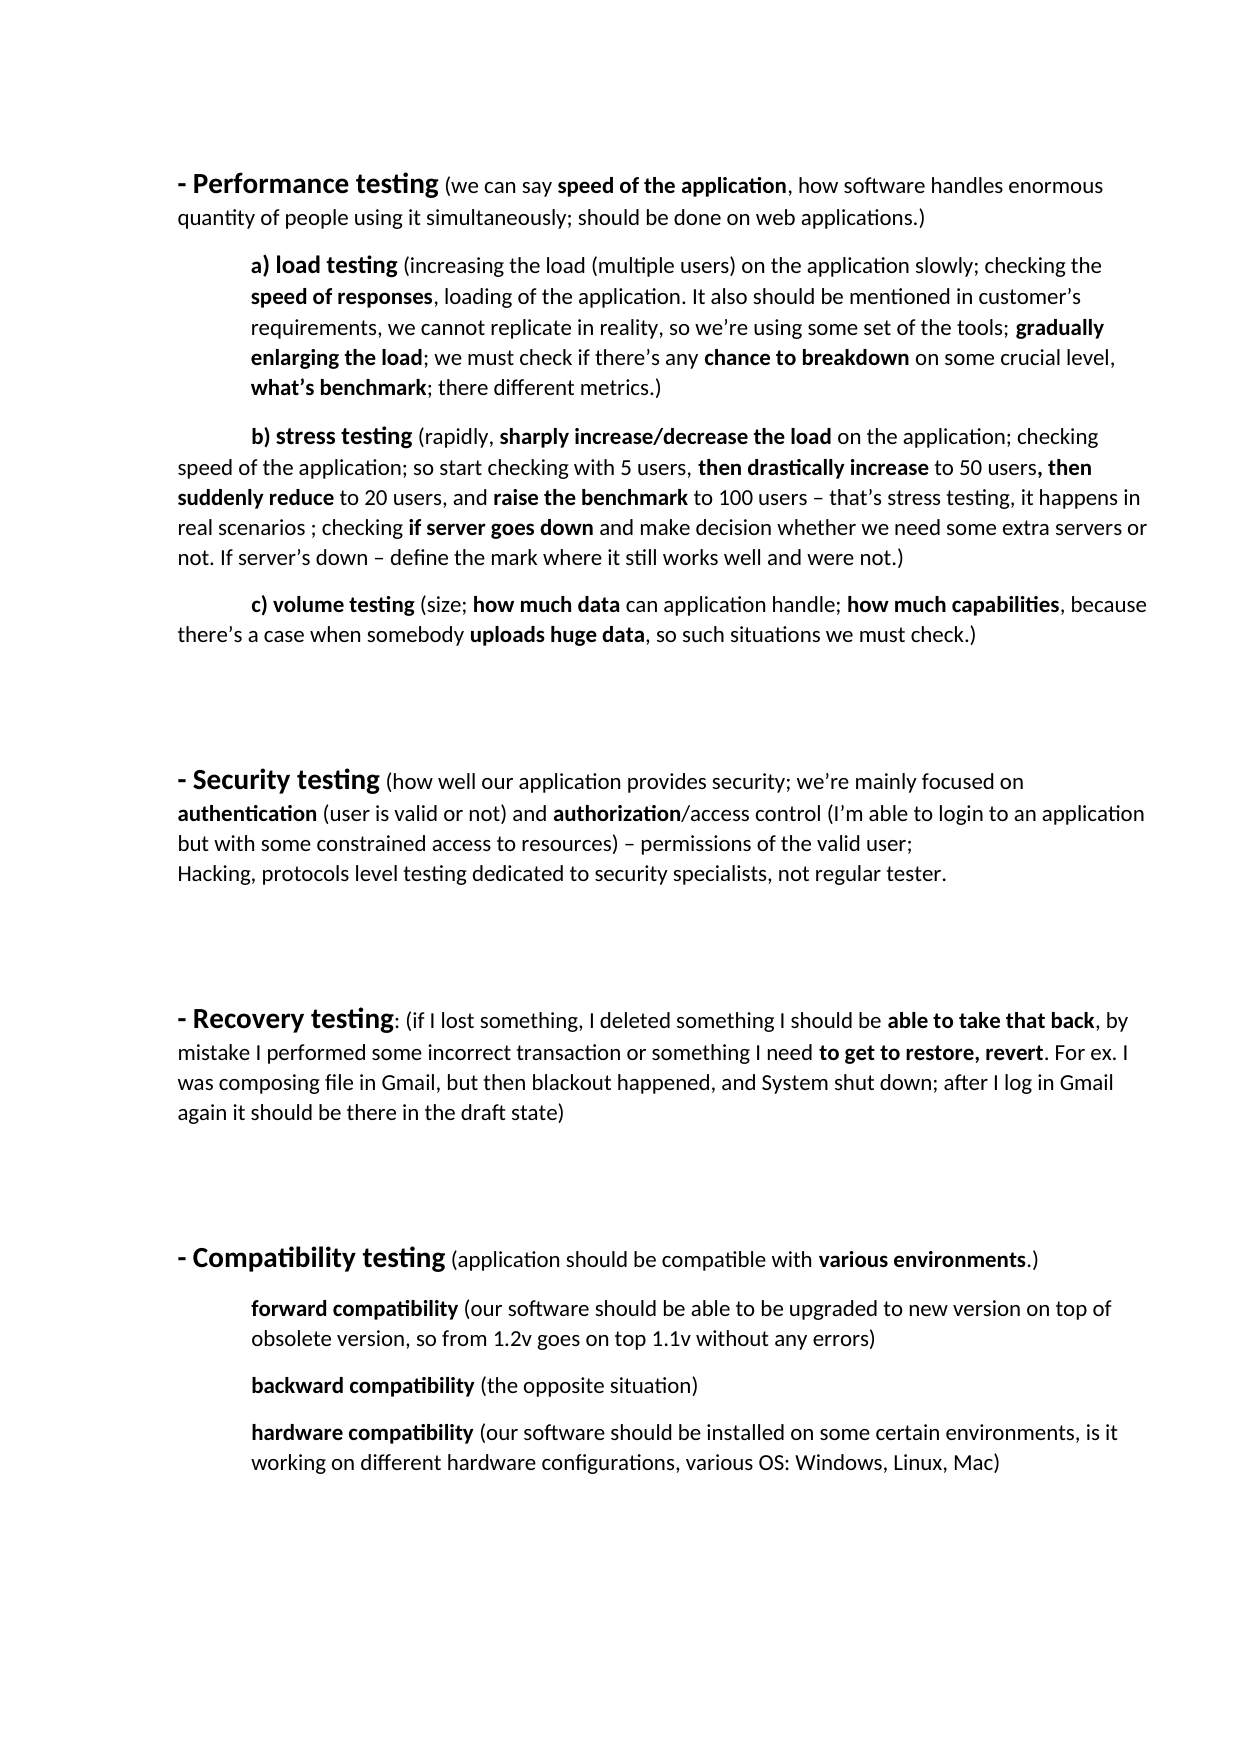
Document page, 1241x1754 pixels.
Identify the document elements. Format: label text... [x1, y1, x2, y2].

text - Security testing (how well our application provides security; we’re mainly focused on authentication (user is valid or not) and authorization/access control (I’m able to login to an application but with some constrained access to resources) – permissions of the valid user; Hacking, protocols level testing dedicated to security specialists, not regular tester. [177, 761, 1152, 887]
text a) load testing (increasing the load (multiple users) on the application slowly; checking the speed of responses, loading of the application. It also should be mentioned in customer’s requirements, we cannot replicate in reality, so we’re using some set of the tools; gradually enlarging the load; we must check if there’s any chance to breakdown on some crucial level, what’s benchmark; there different metrics.) [251, 250, 1152, 401]
text hardware compatibility (our software should be installed on some certain environments, is it working on different hardware configurations, various OS: Windows, Linux, Mac) [251, 1418, 1152, 1476]
text b) stress testing (rapidly, sharply increase/decrease the load on the application; checking speed of the application; so start checking with 5 users, then drastically increase to 50 users, then suddenly reduce to 20 users, and raise the benchmark to 100 users – that’s stress testing, it happens in real scenarios ; checking if server goes down and make decision whether we need some extra servers or not. If server’s down – define the mark where it still works well and were not.) [177, 420, 1152, 571]
text - Compatibility testing (application should be compatible with various environments.) [177, 1239, 1152, 1274]
text forward compatibility (our software should be able to be upgraded to new version on top of obsolete version, so from 1.2v goes on top 1.1v without any errors) [251, 1294, 1152, 1352]
text c) volume testing (size; how much data can application handle; how much capabilities, because there’s a case when somebody uploads huge data, so such situations we must check.) [177, 590, 1152, 648]
text backward compatibility (the opposite situation) [177, 1371, 1152, 1399]
text - Recovery testing: (if I lost something, I deleted something I should be able to take that back, by mistake I performed some incorrect transaction or something I need to get to restore, revert. For ex. I was composing file in Gmail, but then blackout happened, and System shut down; after I log in Gmail again it should be there in the draft state) [177, 1000, 1152, 1126]
text - Performance testing (we can say speed of the application, how software handles enormous quantity of people using it simultaneously; should be done on web applications.) [177, 165, 1152, 231]
